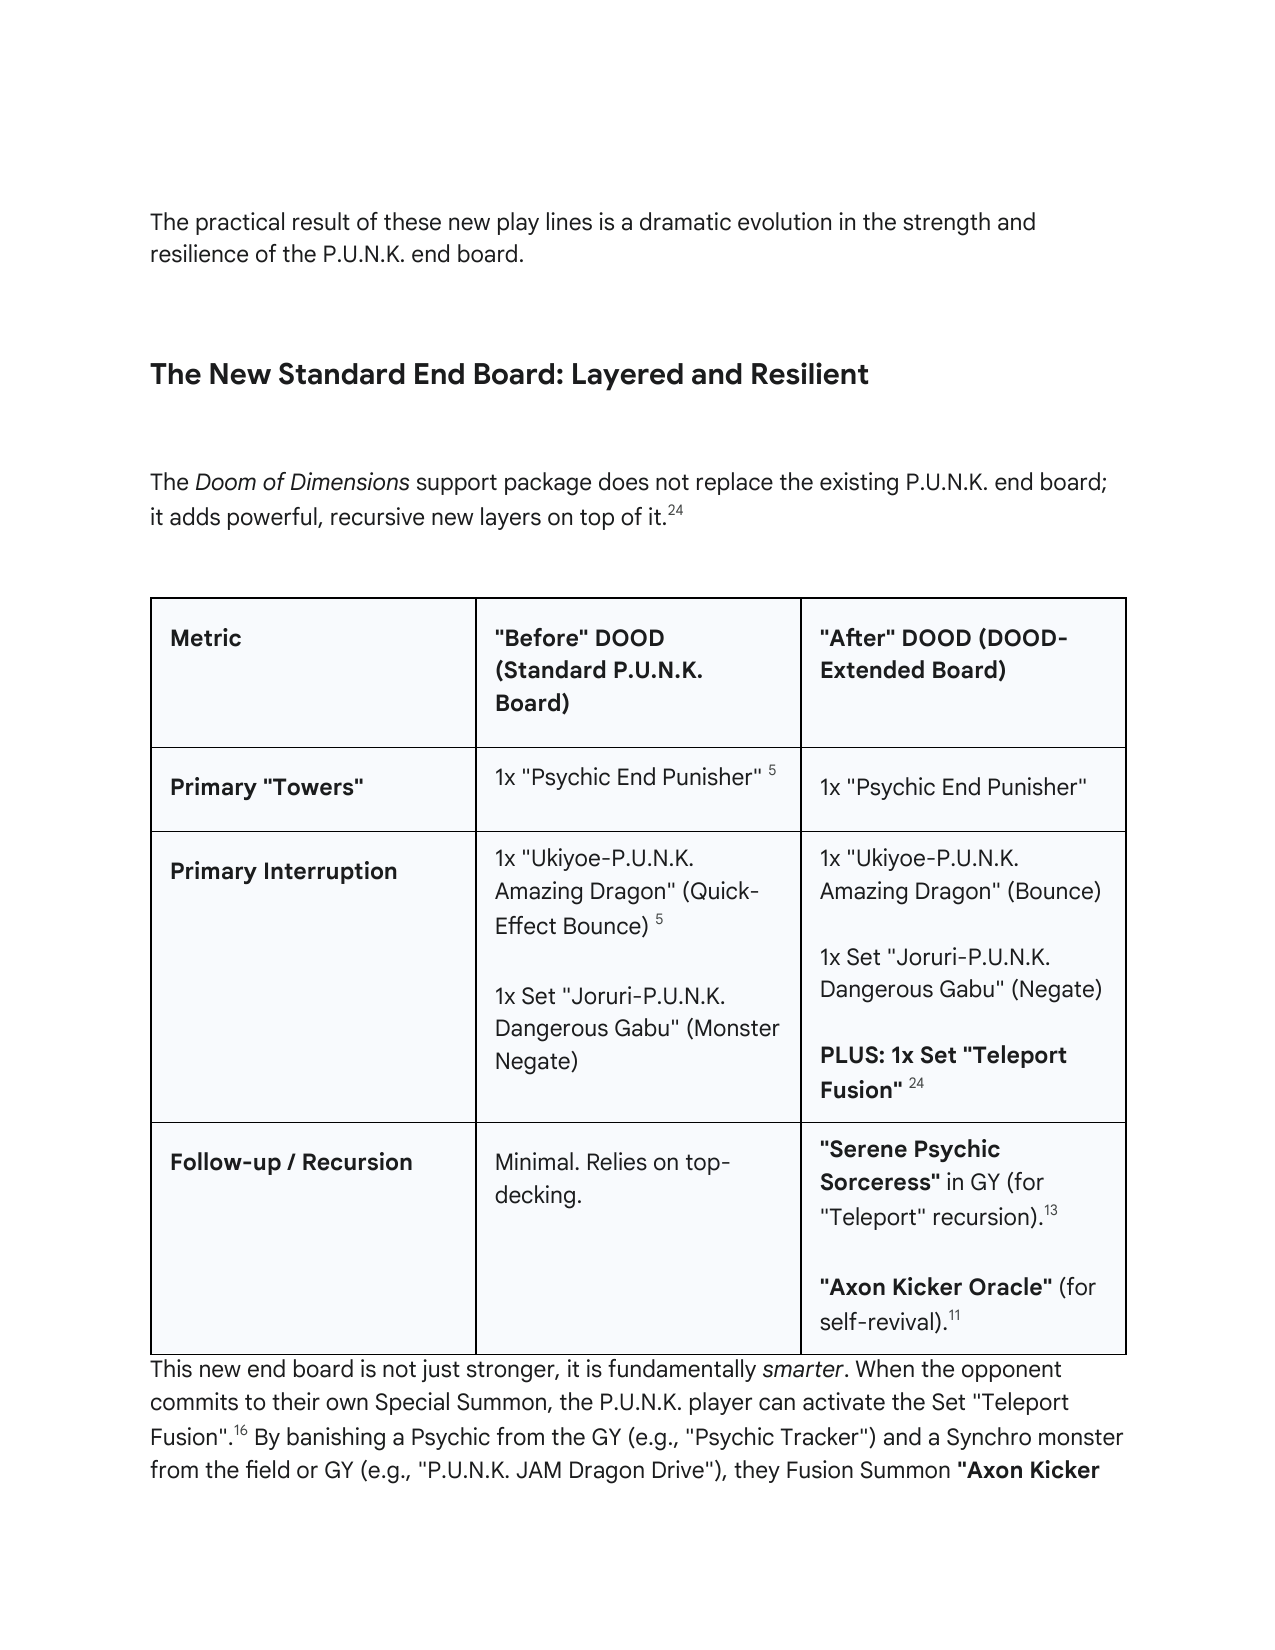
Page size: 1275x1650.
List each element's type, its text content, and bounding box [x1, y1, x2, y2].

table_cell Primary "Towers" [152, 748, 475, 831]
table_header "After" DOOD (DOOD-Extended Board) [802, 599, 1125, 747]
text The practical result of these new play lines is a dramatic evolution in the strength and resilience of the P.U.N.K. end board. [150, 208, 1125, 269]
table_header "Before" DOOD (Standard P.U.N.K. Board) [477, 599, 800, 747]
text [150, 1355, 1125, 1485]
table_cell 1x "Ukiyoe-P.U.N.K. Amazing Dragon" (Bounce) 1x Set "Joruri-P.U.N.K. Dangerous Gabu" (Negate) PLUS: 1x Set "Teleport Fusion" 24 [802, 832, 1125, 1122]
table_cell Follow-up / Recursion [152, 1123, 475, 1353]
table_cell Minimal. Relies on top-decking. [477, 1123, 800, 1353]
table_cell Primary Interruption [152, 832, 475, 1122]
table_cell "Serene Psychic Sorceress" in GY (for "Teleport" recursion).13 "Axon Kicker Oracle" (for self-revival).11 [802, 1123, 1125, 1353]
subtitle The New Standard End Board: Layered and Resilient [150, 356, 1125, 392]
table_cell 1x "Ukiyoe-P.U.N.K. Amazing Dragon" (Quick-Effect Bounce) 5 1x Set "Joruri-P.U.N.K. Dangerous Gabu" (Monster Negate) [477, 832, 800, 1122]
text The Doom of Dimensions support package does not replace the existing P.U.N.K. end board; it adds powerful, recursive new layers on top of it.24 [150, 468, 1125, 532]
table_header Metric [152, 599, 475, 747]
table_cell 1x "Psychic End Punisher" 5 [477, 748, 800, 831]
table_cell 1x "Psychic End Punisher" [802, 748, 1125, 831]
